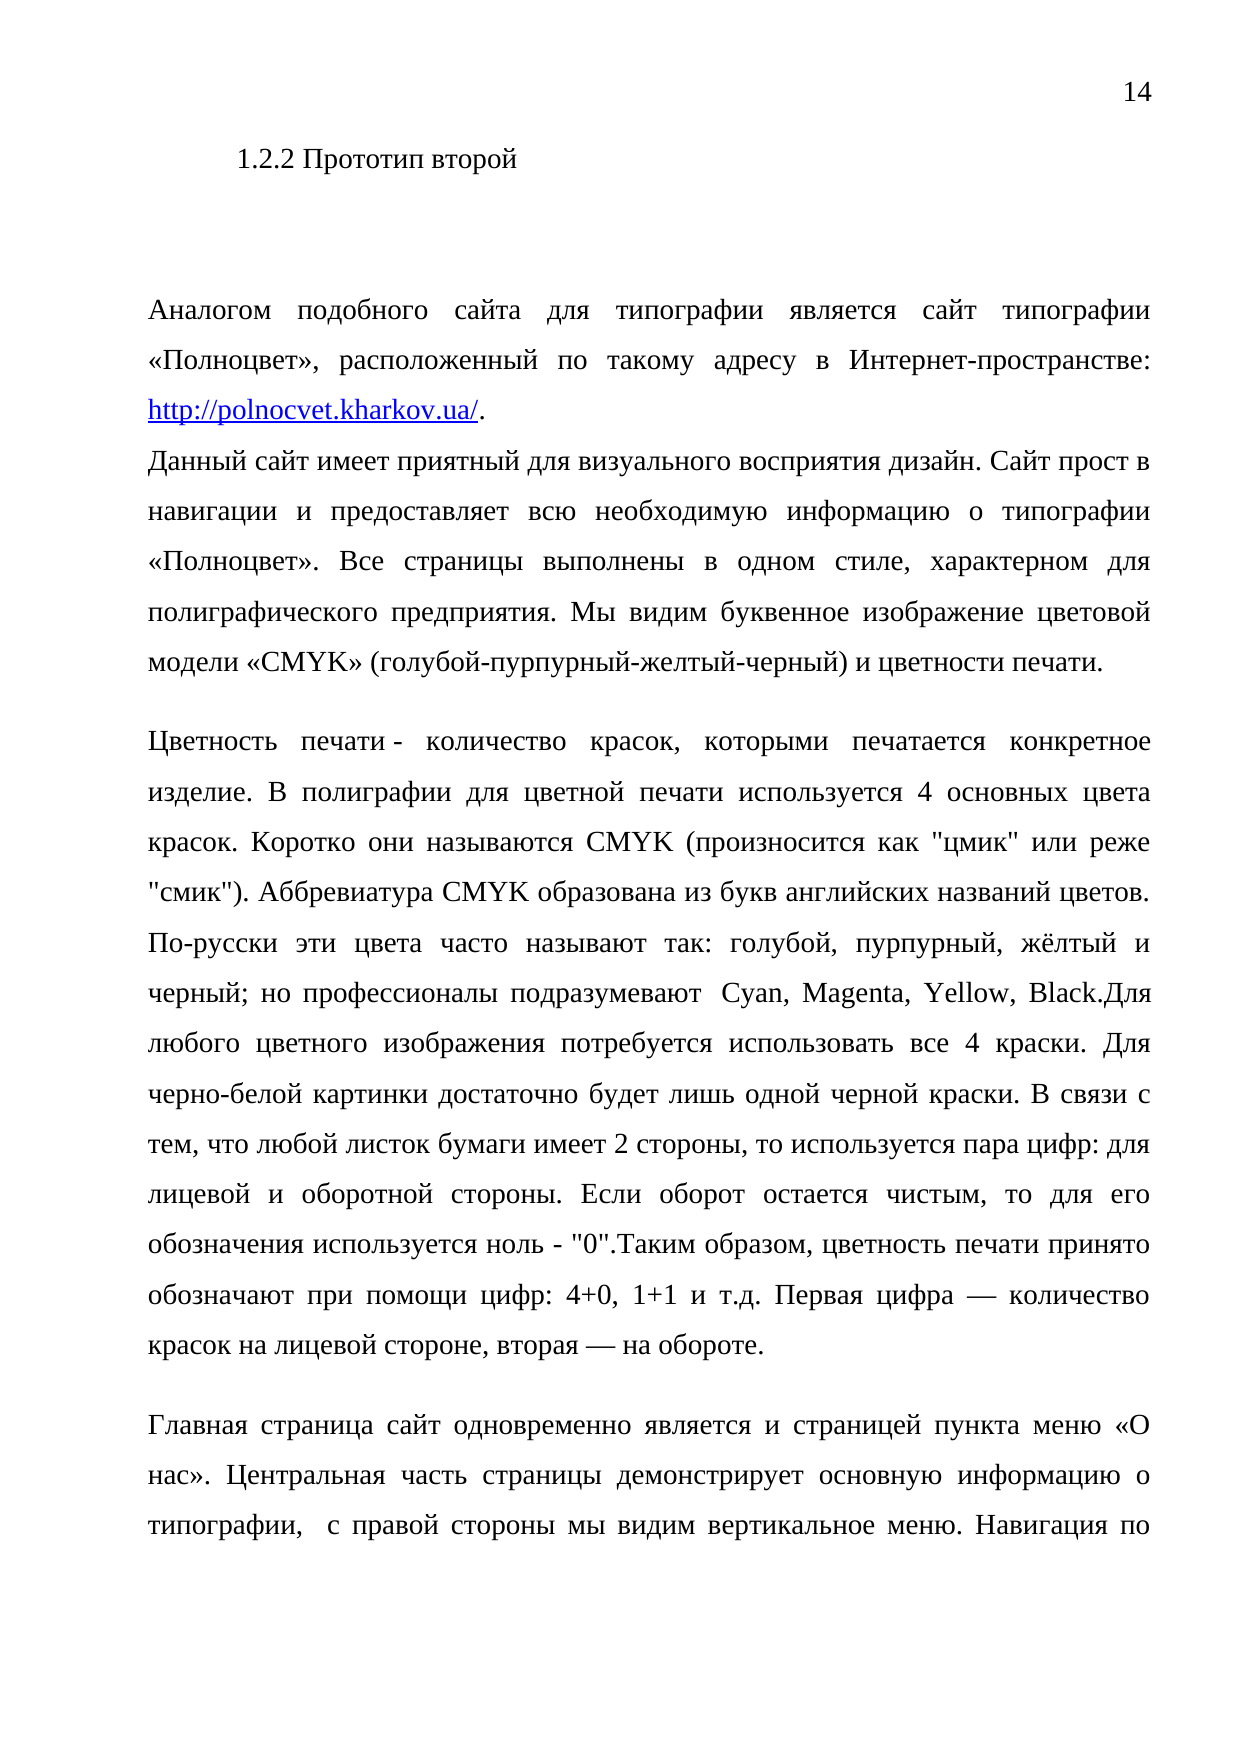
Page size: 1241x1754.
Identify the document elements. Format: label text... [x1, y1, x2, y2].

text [148, 1407, 1152, 1541]
text Данный сайт имеет приятный для визуального восприятия дизайн. Сайт прост в навигации и предоставляет всю необходимую информацию о типографии «Полноцвет». Все страницы выполнены в одном стиле, характерном для полиграфического предприятия. Мы видим буквенное изображение цветовой модели «CMYK» (голубой-пурпурный-желтый-черный) и цветности печати. [148, 443, 1152, 678]
text Цветность печати - количество красок, которыми печатается конкретное изделие. В полиграфии для цветной печати используется 4 основных цвета красок. Коротко они называются CMYK (произносится как "цмик" или реже "смик"). Аббревиатура CMYK образована из букв английских названий цветов. По-русски эти цвета часто называют так: голубой, пурпурный, жёлтый и черный; но профессионалы подразумевают Cyan, Magenta, Yellow, Black.Для любого цветного изображения потребуется использовать все 4 краски. Для черно-белой картинки достаточно будет лишь одной черной краски. В связи с тем, что любой листок бумаги имеет 2 стороны, то используется пара цифр: для лицевой и оборотной стороны. Если оборот остается чистым, то для его обозначения используется ноль - "0".Таким образом, цветность печати принято обозначают при помощи цифр: 4+0, 1+1 и т.д. Первая цифра — количество красок на лицевой стороне, вторая — на обороте. [148, 723, 1152, 1361]
text Аналогом подобного сайта для типографии является сайт типографии «Полноцвет», расположенный по такому адресу в Интернет-пространстве: http://polnocvet.kharkov.ua/. [148, 292, 1152, 426]
list Прототип второй [236, 141, 1152, 174]
